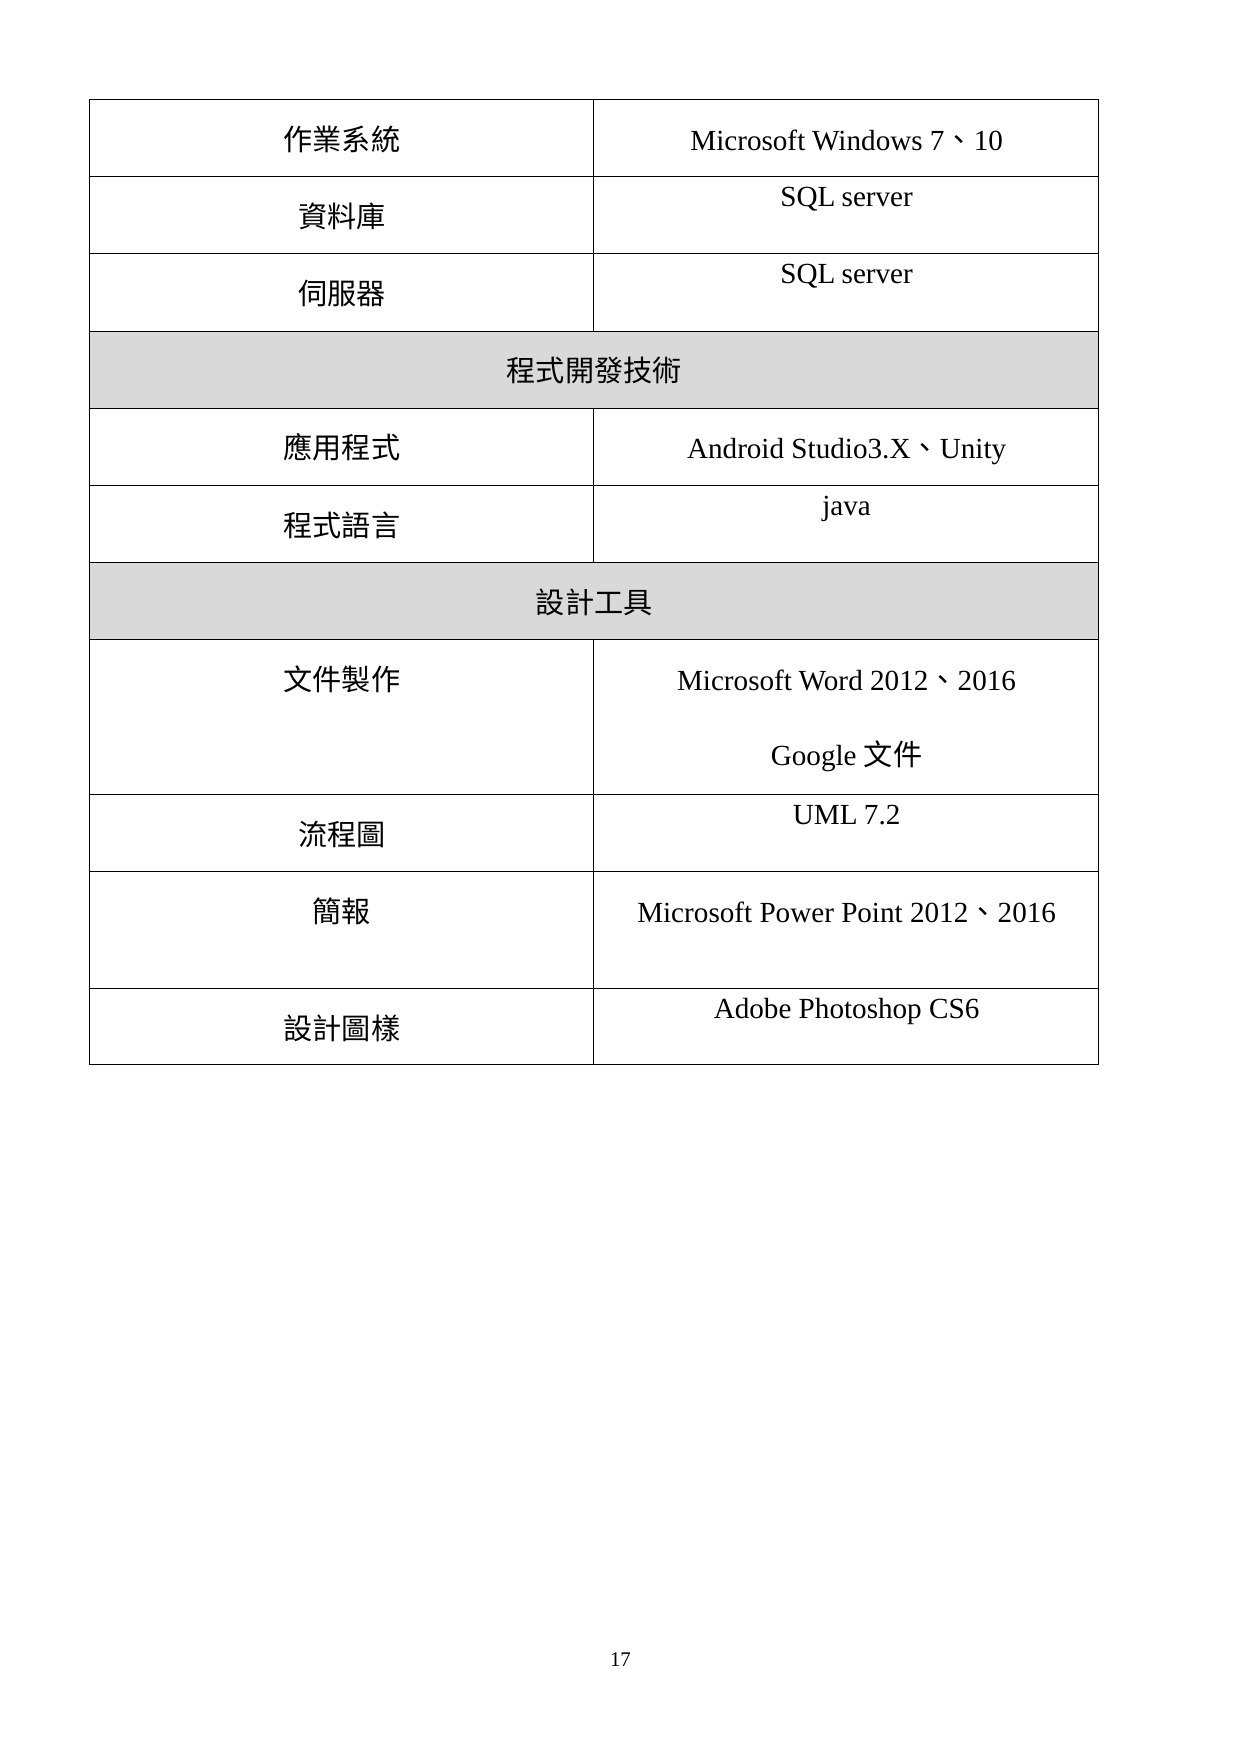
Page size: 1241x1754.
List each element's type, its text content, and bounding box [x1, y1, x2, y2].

table_cell 簡報 [90, 872, 593, 988]
table_cell UML 7.2 [594, 795, 1098, 871]
table_cell Microsoft Word 2012、2016 Google 文件 [594, 640, 1098, 794]
table_cell 程式語言 [90, 486, 593, 562]
table_cell Adobe Photoshop CS6 [594, 989, 1098, 1064]
table_cell java [594, 486, 1098, 562]
table_cell 設計工具 [90, 563, 1098, 639]
table_cell 伺服器 [90, 254, 593, 331]
table_cell Microsoft Power Point 2012、2016 [594, 872, 1098, 988]
table_cell 文件製作 [90, 640, 593, 794]
table_cell SQL server [594, 177, 1098, 253]
table_cell 應用程式 [90, 409, 593, 485]
table_cell 作業系統 [90, 100, 593, 176]
table_cell Android Studio3.X、Unity [594, 409, 1098, 485]
table_cell 資料庫 [90, 177, 593, 253]
table_cell 程式開發技術 [90, 332, 1098, 408]
table_cell Microsoft Windows 7、10 [594, 100, 1098, 176]
table_cell 設計圖樣 [90, 989, 593, 1064]
table_cell SQL server [594, 254, 1098, 331]
table_cell 流程圖 [90, 795, 593, 871]
